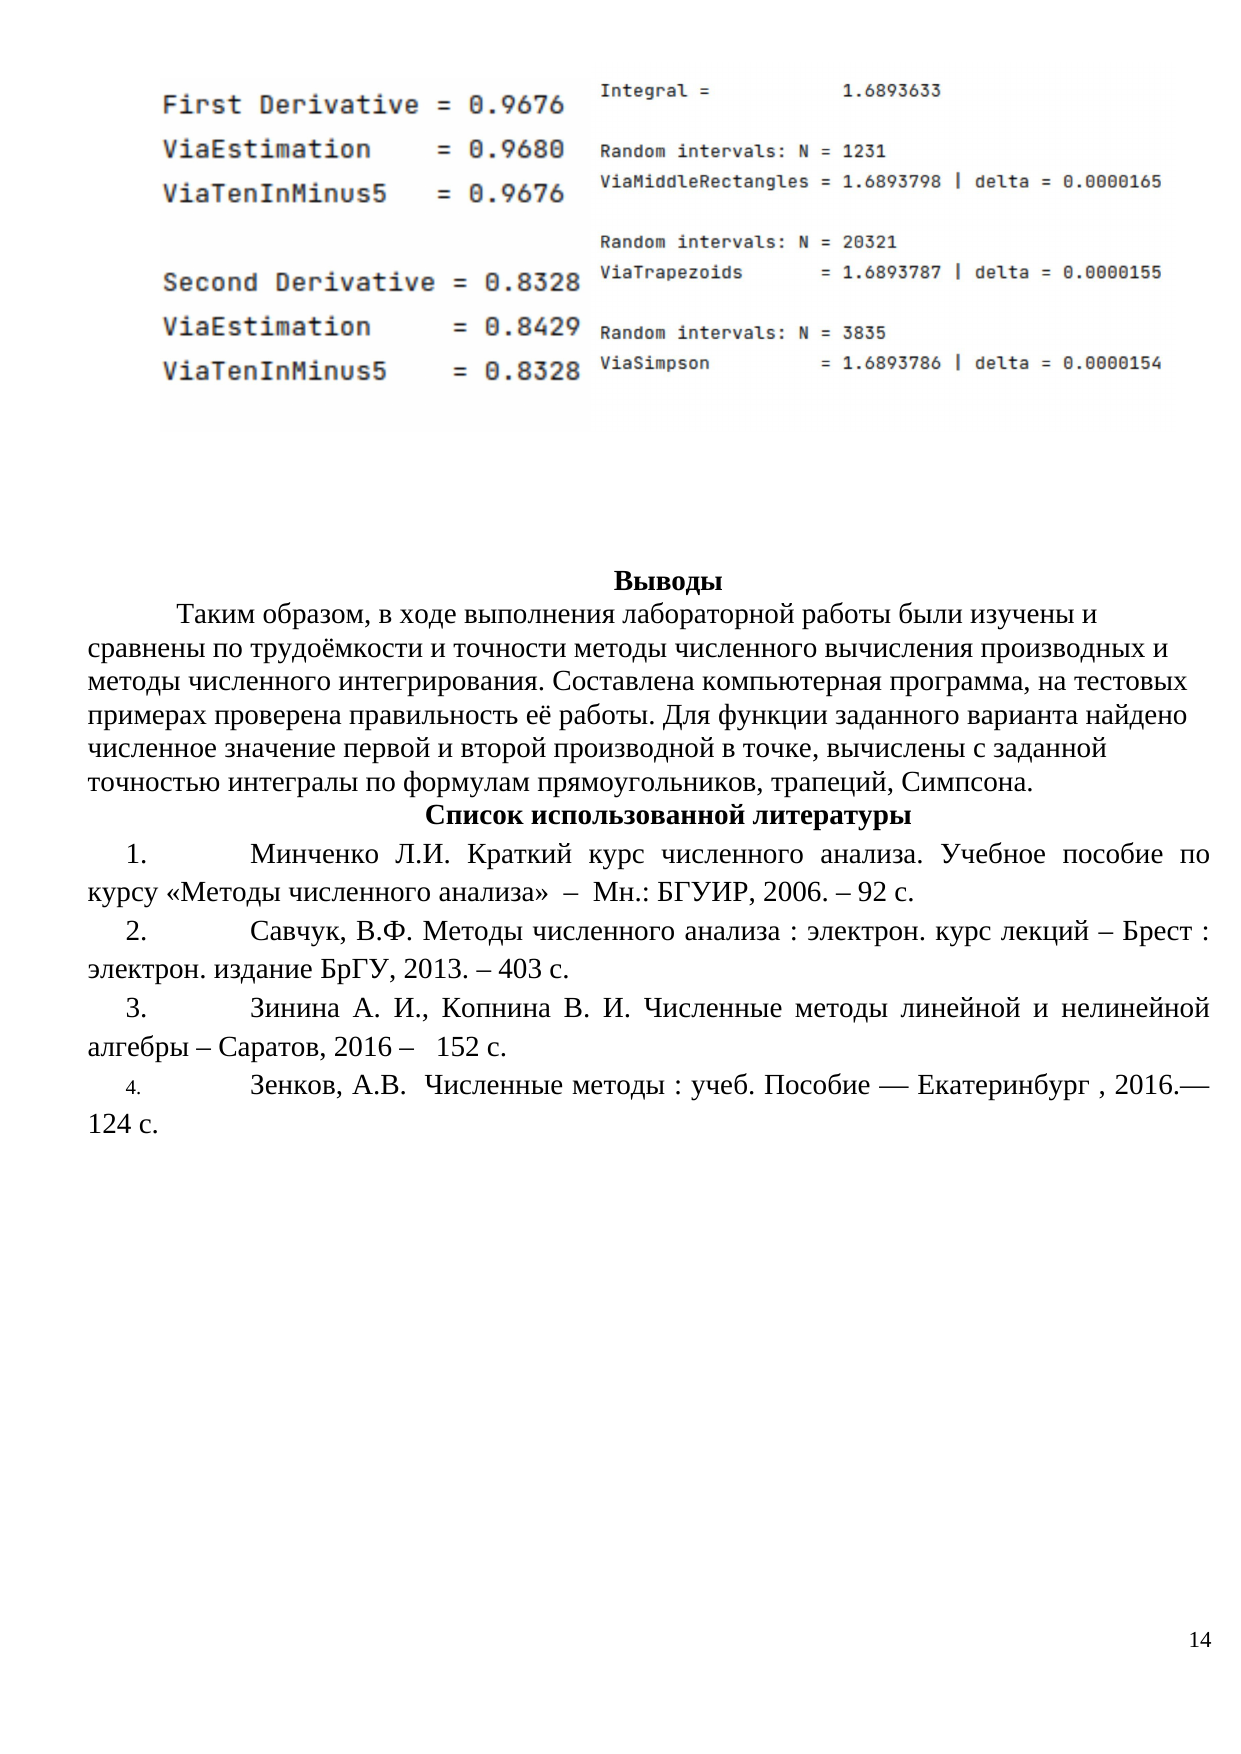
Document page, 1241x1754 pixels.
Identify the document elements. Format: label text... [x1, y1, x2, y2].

list Зенков, А.В. Численные методы : учеб. Пособие — Екатеринбург , 2016.— 124 с. [87, 1067, 1211, 1139]
list Минченко Л.И. Краткий курс численного анализа. Учебное пособие по курсу «Методы численного анализа» – Мн.: БГУИР, 2006. – 92 с. [87, 836, 1211, 908]
list Савчук, В.Ф. Методы численного анализа : электрон. курс лекций – Брест : электрон. издание БрГУ, 2013. – 403 с. [87, 913, 1211, 985]
text Список использованной литературы [87, 797, 1211, 831]
subtitle Выводы [125, 563, 1211, 596]
picture [160, 62, 1177, 432]
list Зинина А. И., Копнина В. И. Численные методы линейной и нелинейной алгебры – Саратов, 2016 – 152 с. [87, 990, 1211, 1062]
text Таким образом, в ходе выполнения лабораторной работы были изучены и сравнены по трудоёмкости и точности методы численного вычисления производных и методы численного интегрирования. Составлена компьютерная программа, на тестовых примерах проверена правильность её работы. Для функции заданного варианта найдено численное значение первой и второй производной в точке, вычислены с заданной точностью интегралы по формулам прямоугольников, трапеций, Симпсона. [87, 596, 1211, 797]
